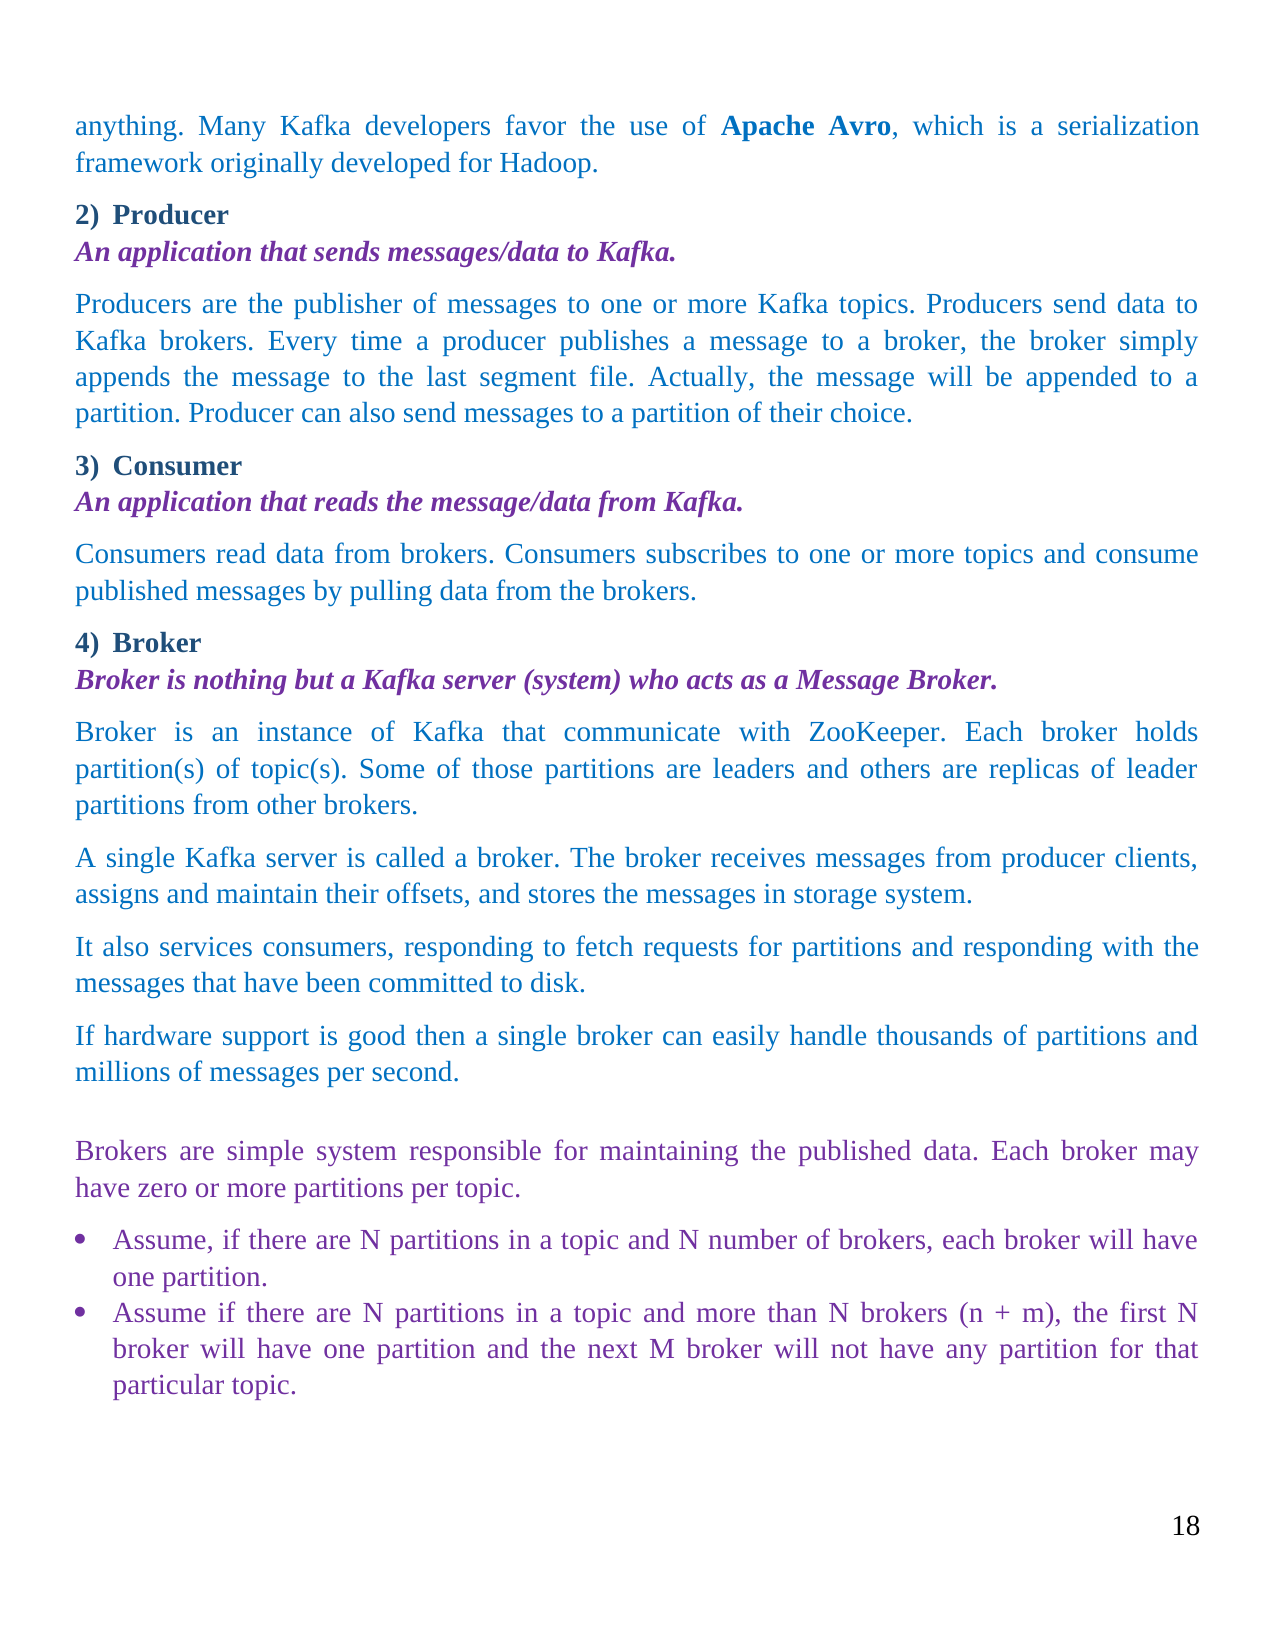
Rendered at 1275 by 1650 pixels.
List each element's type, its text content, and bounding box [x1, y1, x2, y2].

text Broker is nothing but a Kafka server (system) who acts as a Message Broker. [75, 662, 1200, 695]
text An application that sends messages/data to Kafka. [75, 234, 1200, 267]
text It also services consumers, responding to fetch requests for partitions and responding with the messages that have been committed to disk. [75, 929, 1200, 998]
text A single Kafka server is called a broker. The broker receives messages from producer clients, assigns and maintain their offsets, and stores the messages in storage system. [75, 840, 1200, 909]
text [75, 108, 1200, 178]
text An application that reads the message/data from Kafka. [75, 484, 1200, 517]
text If hardware support is good then a single broker can easily handle thousands of partitions and millions of messages per second. [75, 1018, 1200, 1087]
subtitle Producer [75, 197, 1200, 231]
text Consumers read data from brokers. Consumers subscribes to one or more topics and consume published messages by pulling data from the brokers. [75, 537, 1200, 606]
subtitle Broker [75, 626, 1200, 659]
text Broker is an instance of Kafka that communicate with ZooKeeper. Each broker holds partition(s) of topic(s). Some of those partitions are leaders and others are replicas of leader partitions from other brokers. [75, 714, 1200, 820]
text Producers are the publisher of messages to one or more Kafka topics. Producers send data to Kafka brokers. Every time a producer publishes a message to a broker, the broker simply appends the message to the last segment file. Actually, the message will be appended to a partition. Producer can also send messages to a partition of their choice. [75, 286, 1200, 428]
list Assume, if there are N partitions in a topic and N number of brokers, each broker will have one partition. [75, 1222, 1200, 1292]
subtitle Consumer [75, 448, 1200, 481]
text Brokers are simple system responsible for maintaining the published data. Each broker may have zero or more partitions per topic. [75, 1133, 1200, 1203]
list Assume if there are N partitions in a topic and more than N brokers (n + m), the first N broker will have one partition and the next M broker will not have any partition for that particular topic. [75, 1295, 1200, 1401]
